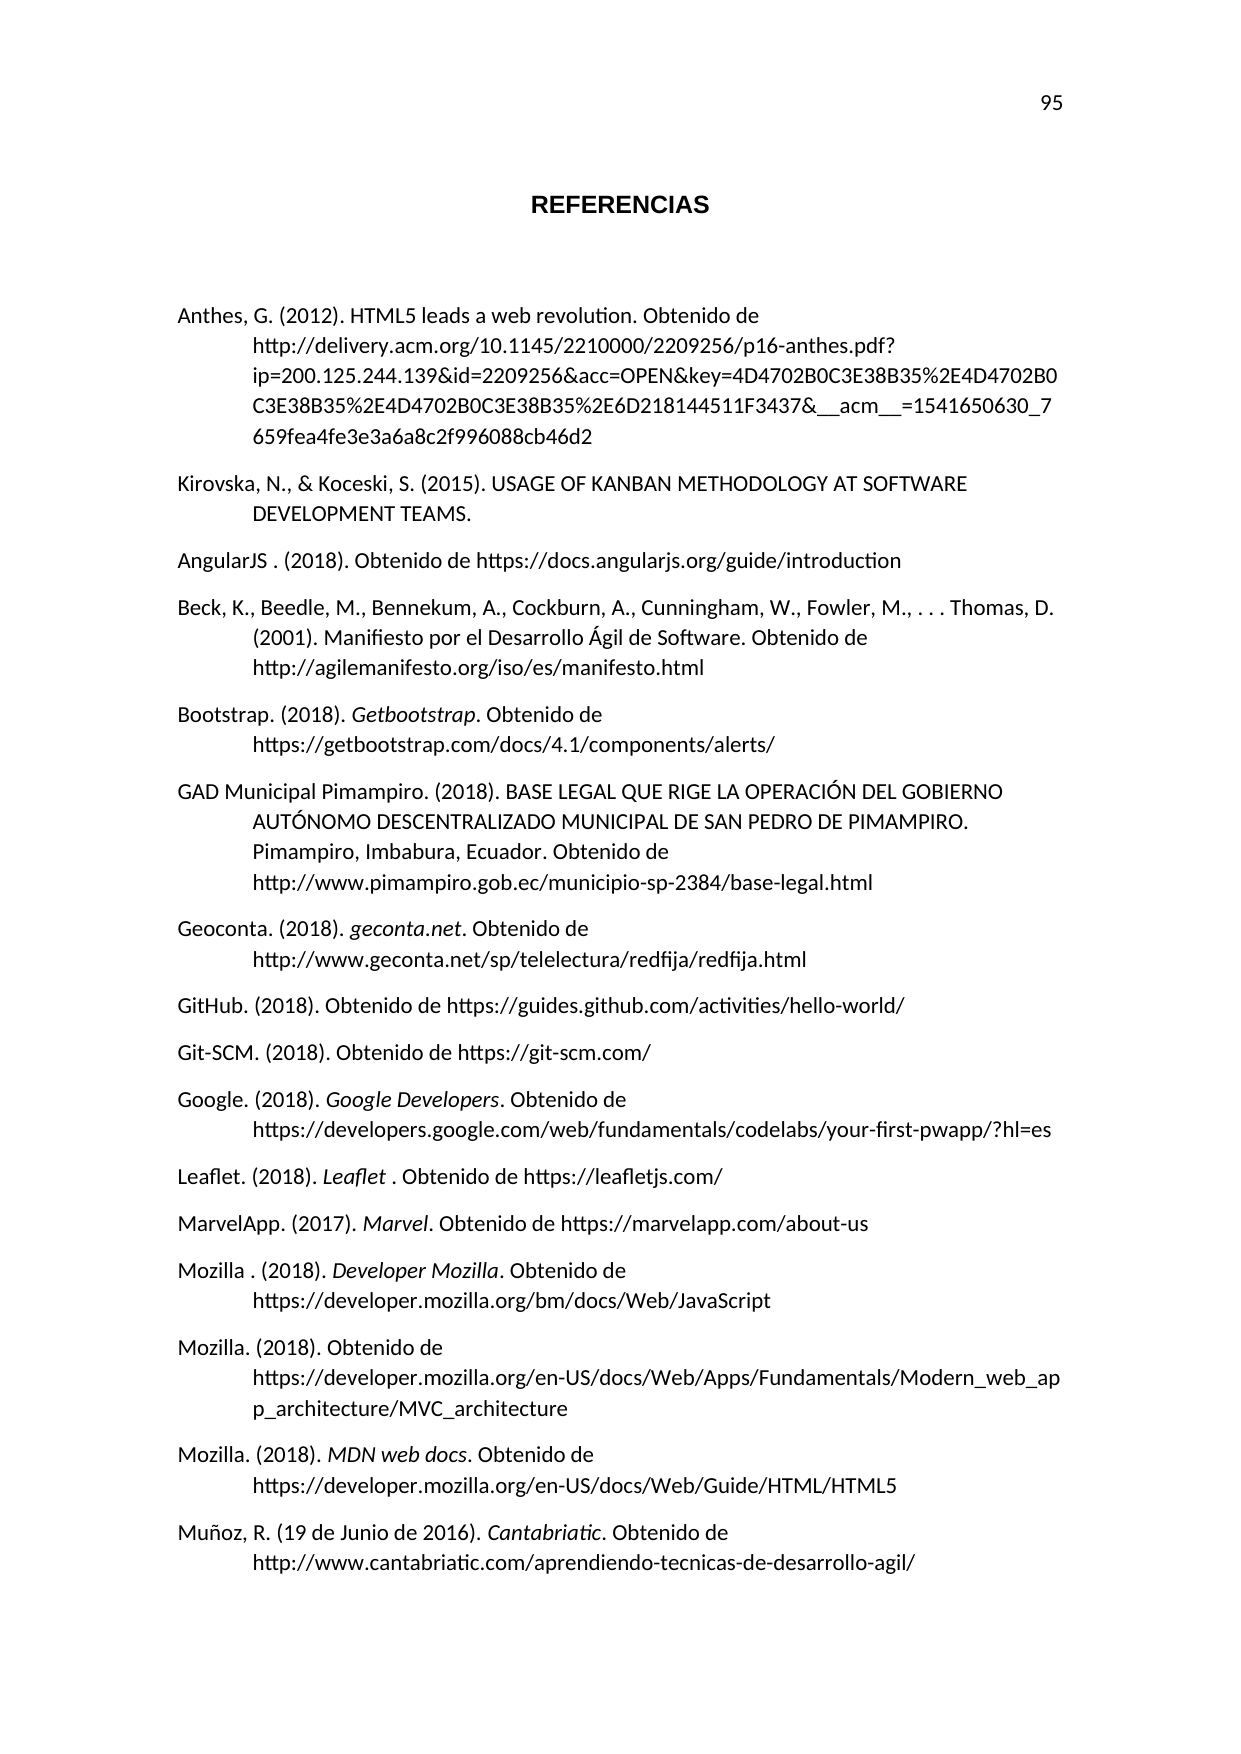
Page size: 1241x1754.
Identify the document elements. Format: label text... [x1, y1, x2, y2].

text REFERENCIAS [177, 190, 1063, 218]
